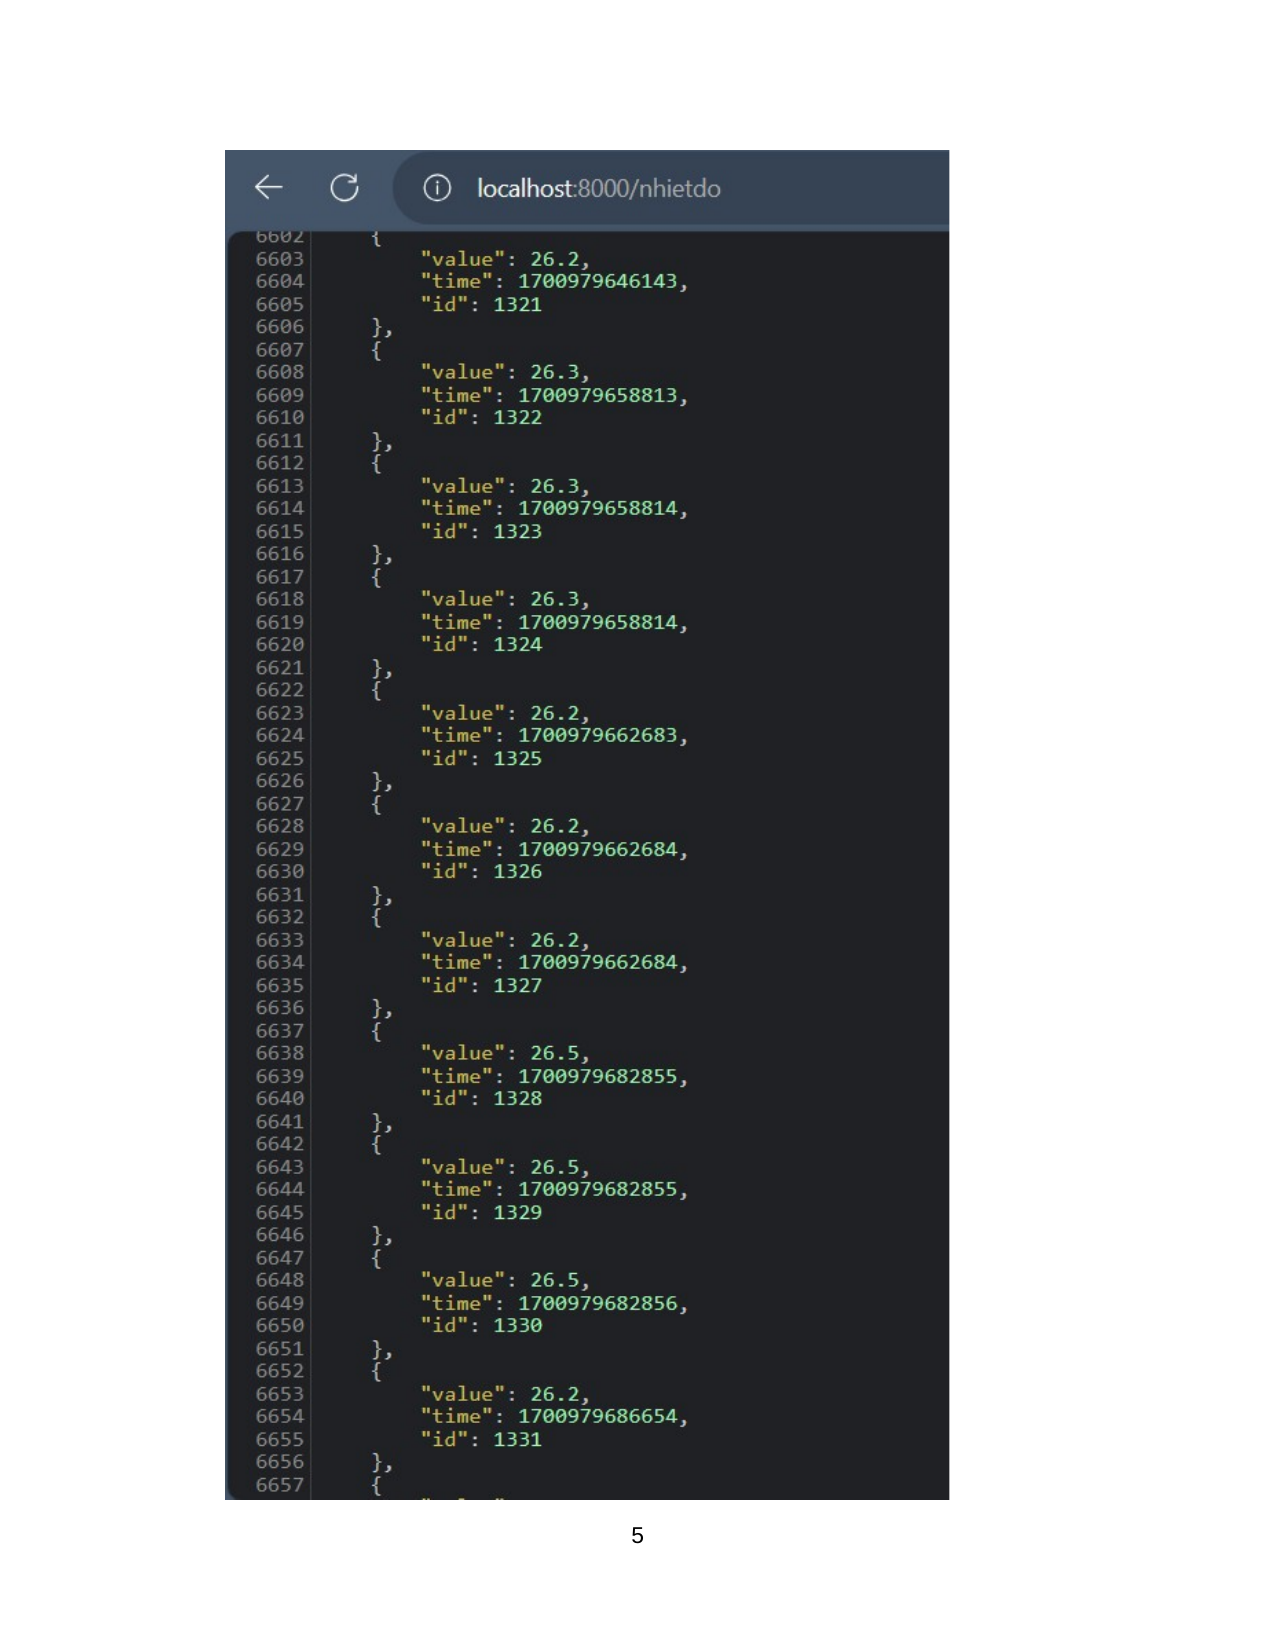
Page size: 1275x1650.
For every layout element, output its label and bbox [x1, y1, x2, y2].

picture [225, 150, 950, 1500]
